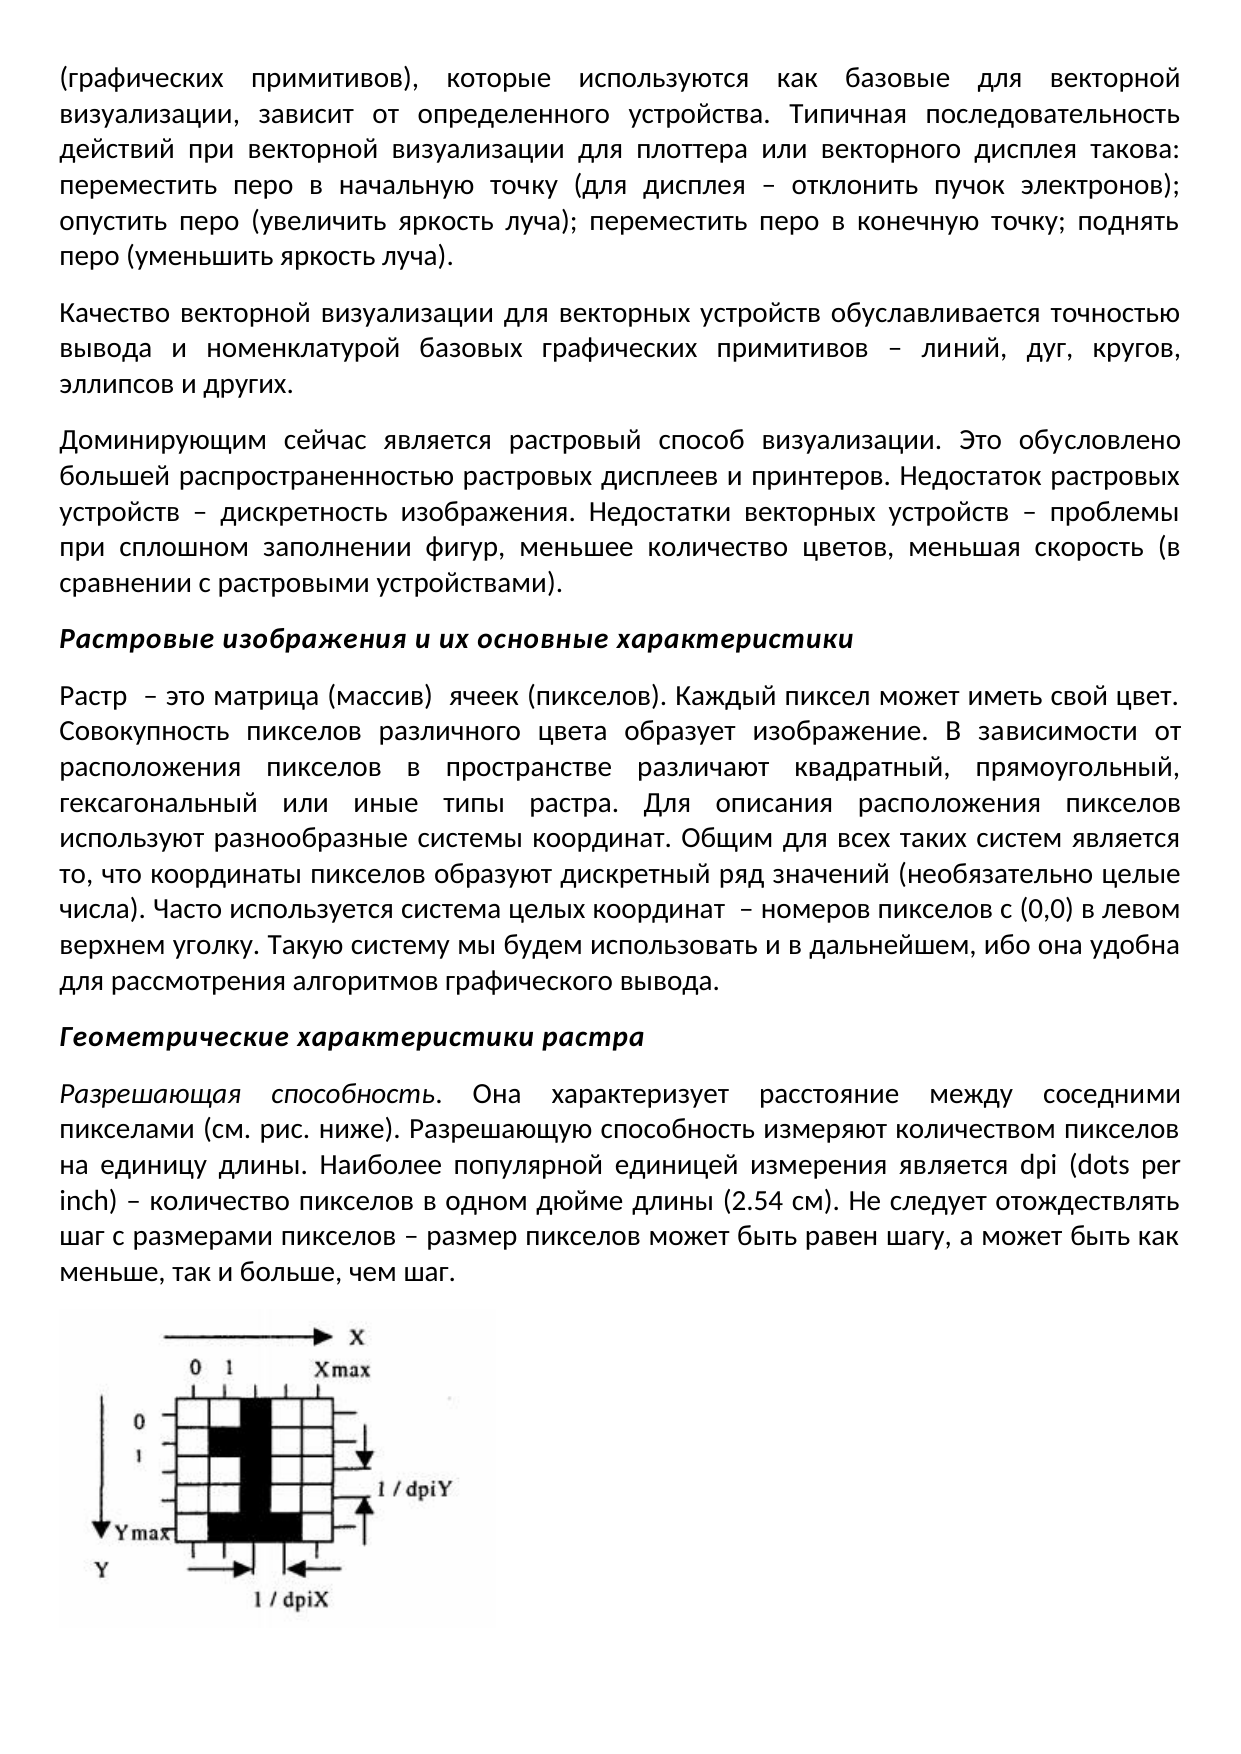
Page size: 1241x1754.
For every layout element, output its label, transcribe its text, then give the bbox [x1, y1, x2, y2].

text Растр – это матрица (массив) ячеек (пикселов). Каждый пиксел может иметь свой цвет. Совокупность пикселов различного цвета образует изображение. В зависимости от расположения пикселов в пространстве различают квадратный, прямоугольный, гексагональный или иные типы растра. Для описания расположения пикселов используют разнообразные системы координат. Общим для всех таких систем является то, что координаты пикселов образуют дискретный ряд значений (необязательно целые числа). Часто используется система целых координат – номеров пикселов с (0,0) в левом верхнем уголку. Такую систему мы будем использовать и в дальнейшем, ибо она удобна для рассмотрения алгоритмов графического вывода. [59, 677, 1181, 997]
text Геометрические характеристики растра [59, 1018, 1181, 1054]
text Доминирующим сейчас является растровый способ визуализации. Это обусловлено большей распространенностью растровых дисплеев и принтеров. Недостаток растровых устройств – дискретность изображения. Недостатки векторных устройств – проблемы при сплошном заполнении фигур, меньшее количество цветов, меньшая скорость (в сравнении с растровыми устройствами). [59, 421, 1181, 599]
text Разрешающая способность. Она характеризует расстояние между соседними пикселами (см. рис. ниже). Разрешающую способность измеряют количеством пикселов на единицу длины. Наиболее популярной единицей измерения является dpi (dots per inch) – количество пикселов в одном дюйме длины (2.54 см). Не следует отождествлять шаг с размерами пикселов – размер пикселов может быть равен шагу, а может быть как меньше, так и больше, чем шаг. [59, 1075, 1181, 1288]
picture [59, 1309, 497, 1628]
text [59, 59, 1181, 273]
text Качество векторной визуализации для векторных устройств обуславливается точностью вывода и номенклатурой базовых графических примитивов – линий, дуг, кругов, эллипсов и других. [59, 294, 1181, 401]
text Растровые изображения и их основные характеристики [59, 620, 1181, 656]
